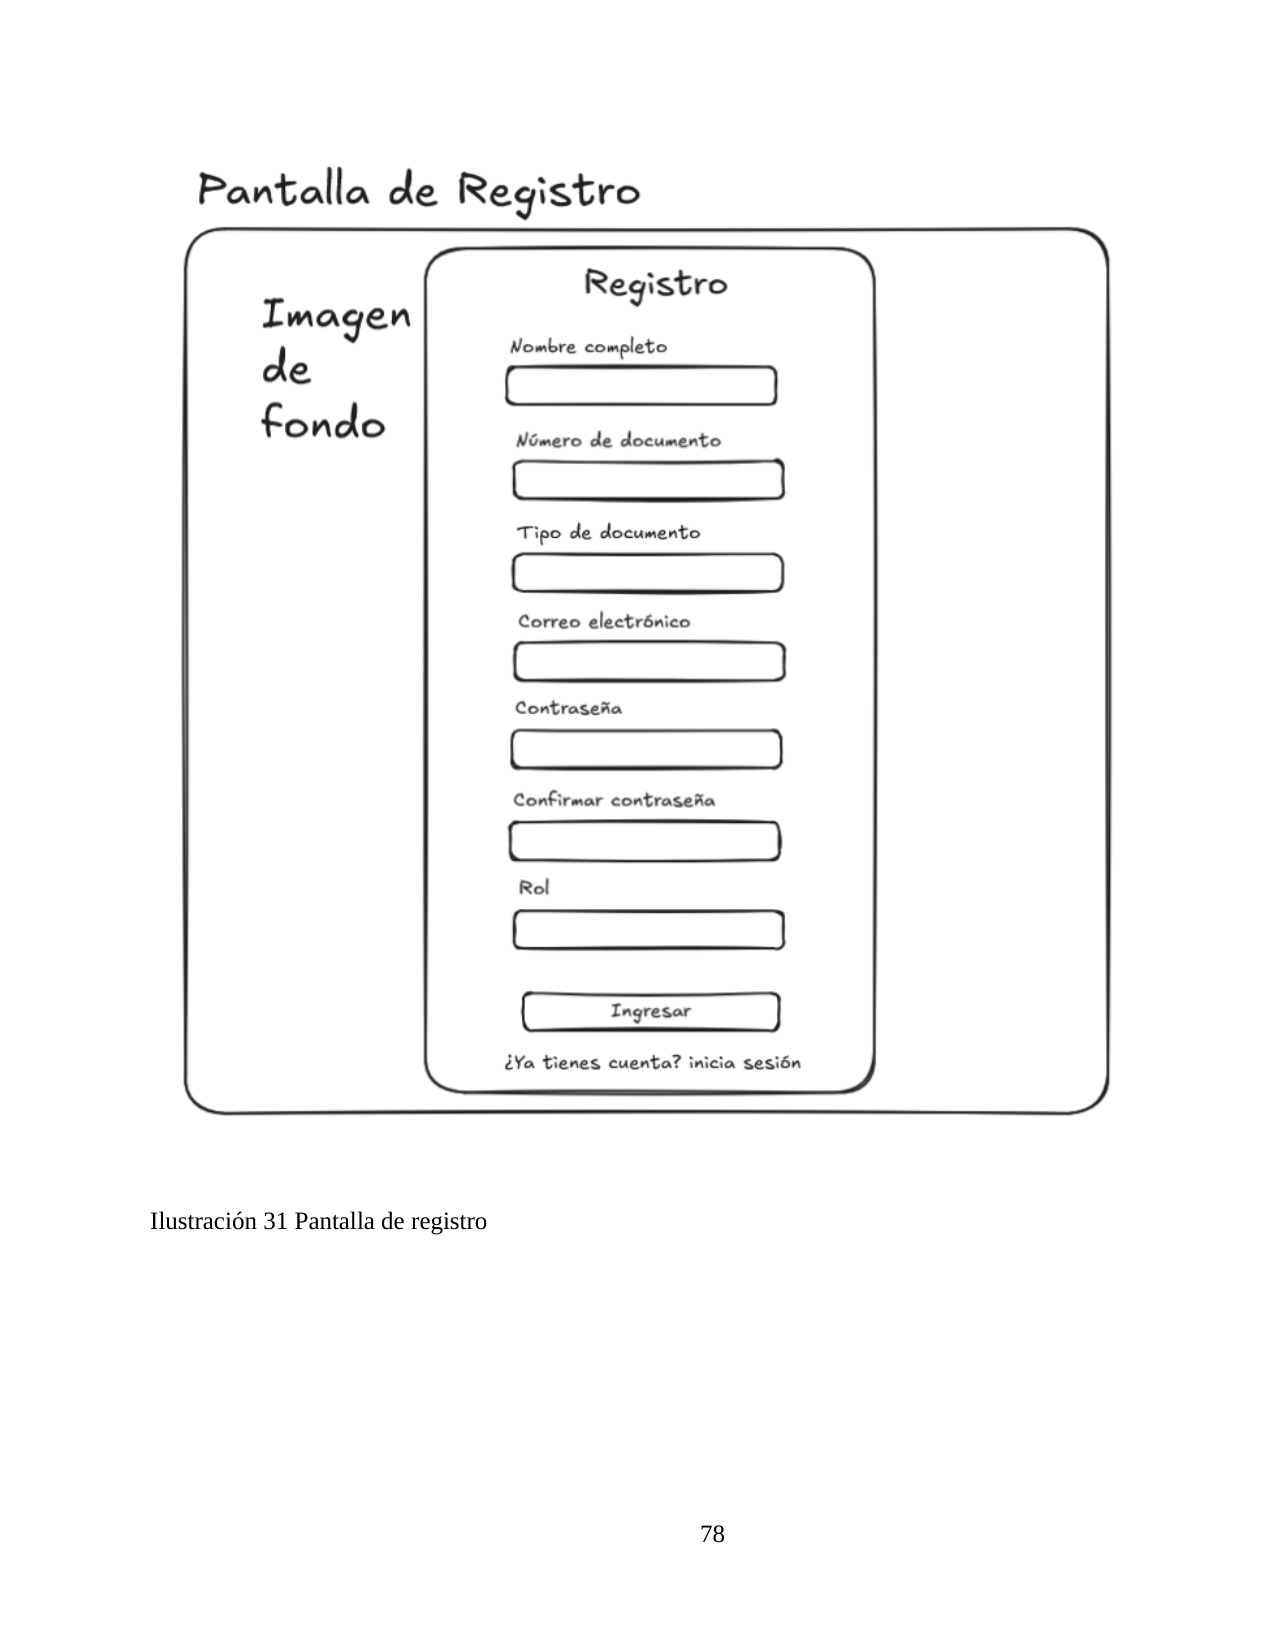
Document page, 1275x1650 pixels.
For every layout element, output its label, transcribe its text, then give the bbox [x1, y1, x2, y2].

text Ilustración 31 Pantalla de registro [150, 1206, 1125, 1235]
picture [150, 150, 1125, 1128]
